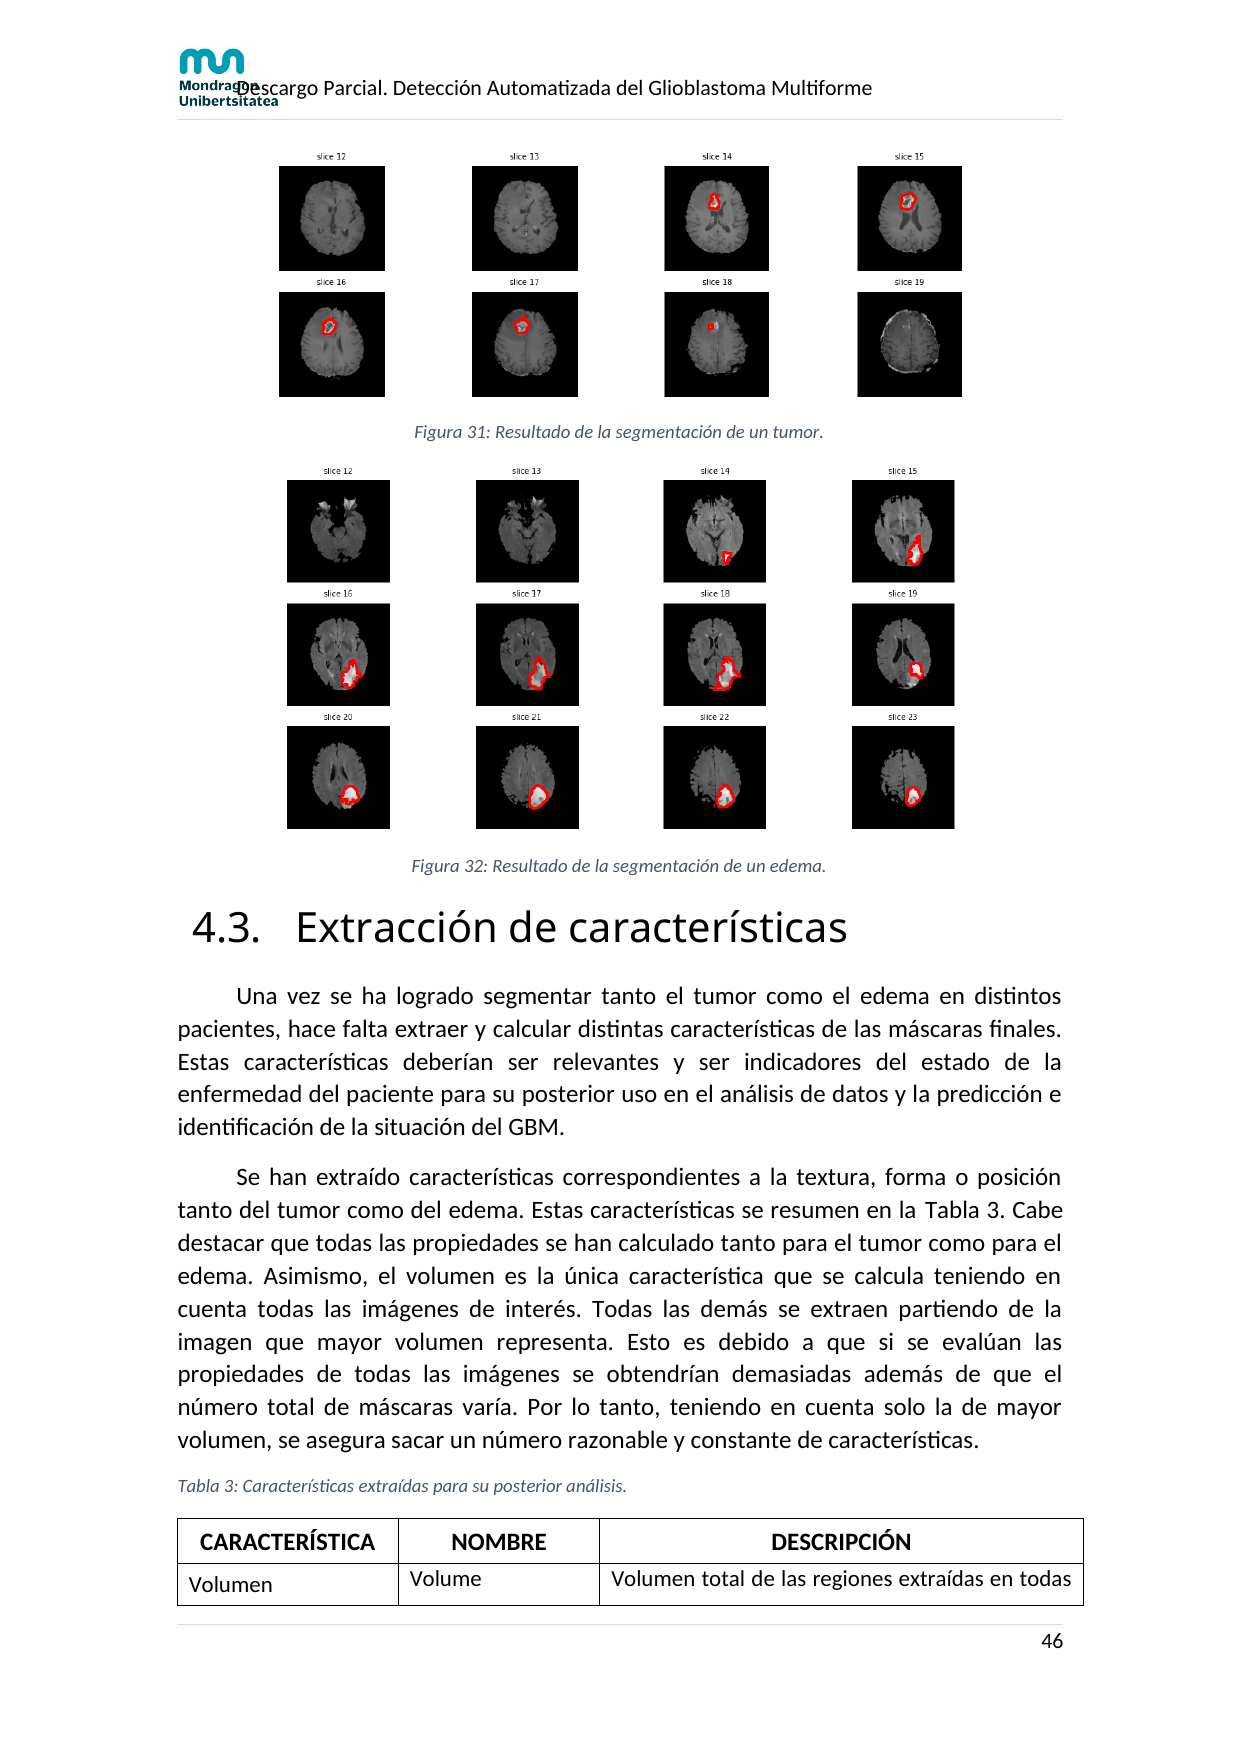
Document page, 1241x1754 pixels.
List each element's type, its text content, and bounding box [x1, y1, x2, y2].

text Se han extraído características correspondientes a la textura, forma o posición tanto del tumor como del edema. Estas características se resumen en la Tabla 3. Cabe destacar que todas las propiedades se han calculado tanto para el tumor como para el edema. Asimismo, el volumen es la única característica que se calcula teniendo en cuenta todas las imágenes de interés. Todas las demás se extraen partiendo de la imagen que mayor volumen representa. Esto es debido a que si se evalúan las propiedades de todas las imágenes se obtendrían demasiadas además de que el número total de máscaras varía. Por lo tanto, teniendo en cuenta solo la de mayor volumen, se asegura sacar un número razonable y constante de características. [177, 1161, 1063, 1455]
subtitle Extracción de características [192, 898, 1063, 955]
text Figura 32: Resultado de la segmentación de un tumor. [177, 420, 1063, 443]
text Figura 33: Resultado de la segmentación de un edema. [177, 854, 1063, 877]
picture [154, 36, 291, 118]
picture [279, 463, 961, 836]
table_cell Volumen [178, 1564, 398, 1605]
table_header DESCRIPCIÓN [600, 1519, 1083, 1563]
table_header CARACTERÍSTICA [178, 1519, 398, 1563]
table_cell Volume [399, 1564, 599, 1605]
text Una vez se ha logrado segmentar tanto el tumor como el edema en distintos pacientes, hace falta extraer y calcular distintas características de las máscaras finales. Estas características deberían ser relevantes y ser indicadores del estado de la enfermedad del paciente para su posterior uso en el análisis de datos y la predicción e identificación de la situación del GBM. [177, 980, 1063, 1142]
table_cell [600, 1564, 1083, 1605]
table_header NOMBRE [399, 1519, 599, 1563]
picture [271, 148, 969, 402]
text Tabla 3: Características extraídas para su posterior análisis. [177, 1474, 1063, 1497]
